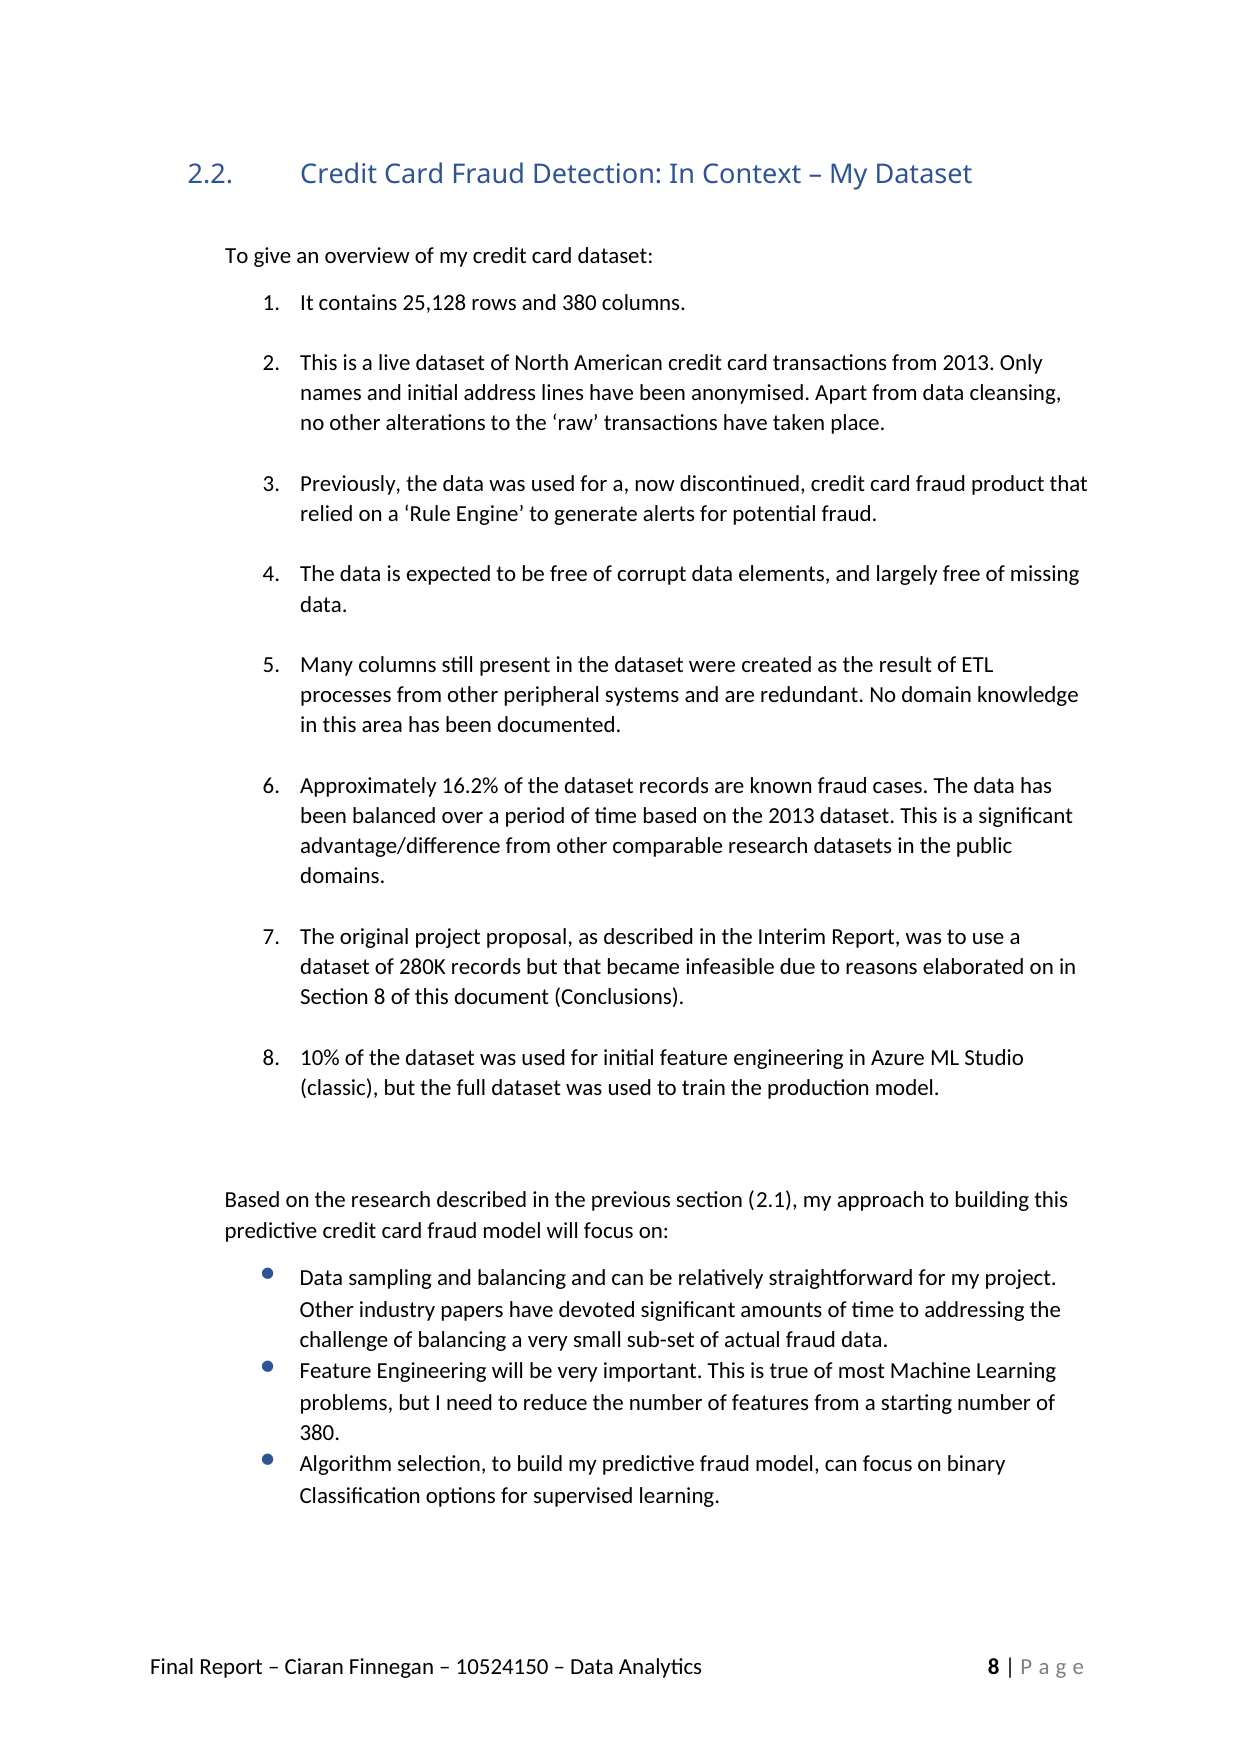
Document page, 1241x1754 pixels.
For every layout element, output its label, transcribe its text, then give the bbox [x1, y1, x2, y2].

list It contains 25,128 rows and 380 columns. [262, 288, 1090, 316]
text Based on the research described in the previous section (2.1), my approach to building this predictive credit card fraud model will focus on: [224, 1186, 1090, 1244]
list The original project proposal, as described in the Interim Report, was to use a dataset of 280K records but that became infeasible due to reasons elaborated on in Section 8 of this document (Conclusions). [262, 922, 1090, 1011]
list The data is expected to be free of corrupt data elements, and largely free of missing data. [262, 559, 1090, 618]
list Algorithm selection, to build my predictive fraud model, can focus on binary Classification options for supervised learning. [262, 1448, 1090, 1509]
list Approximately 16.2% of the dataset records are known fraud cases. The data has been balanced over a period of time based on the 2013 dataset. This is a significant advantage/difference from other comparable research datasets in the public domains. [262, 771, 1090, 890]
subtitle Credit Card Fraud Detection: In Context – My Dataset [187, 154, 1090, 191]
list Data sampling and balancing and can be relatively straightforward for my project. Other industry papers have devoted significant amounts of time to addressing the challenge of balancing a very small sub-set of actual fraud data. [262, 1263, 1090, 1353]
list 10% of the dataset was used for initial feature engineering in Azure ML Studio (classic), but the full dataset was used to train the production model. [262, 1043, 1090, 1101]
text To give an overview of my credit card dataset: [225, 241, 1090, 269]
list Feature Engineering will be very important. This is true of most Machine Learning problems, but I need to reduce the number of features from a starting number of 380. [262, 1356, 1090, 1446]
list Previously, the data was used for a, now discontinued, credit card fraud product that relied on a ‘Rule Engine’ to generate alerts for potential fraud. [262, 469, 1090, 527]
list This is a live dataset of North American credit card transactions from 2013. Only names and initial address lines have been anonymised. Apart from data cleansing, no other alterations to the ‘raw’ transactions have taken place. [262, 348, 1090, 437]
list Many columns still present in the dataset were created as the result of ETL processes from other peripheral systems and are redundant. No domain knowledge in this area has been documented. [262, 650, 1090, 739]
